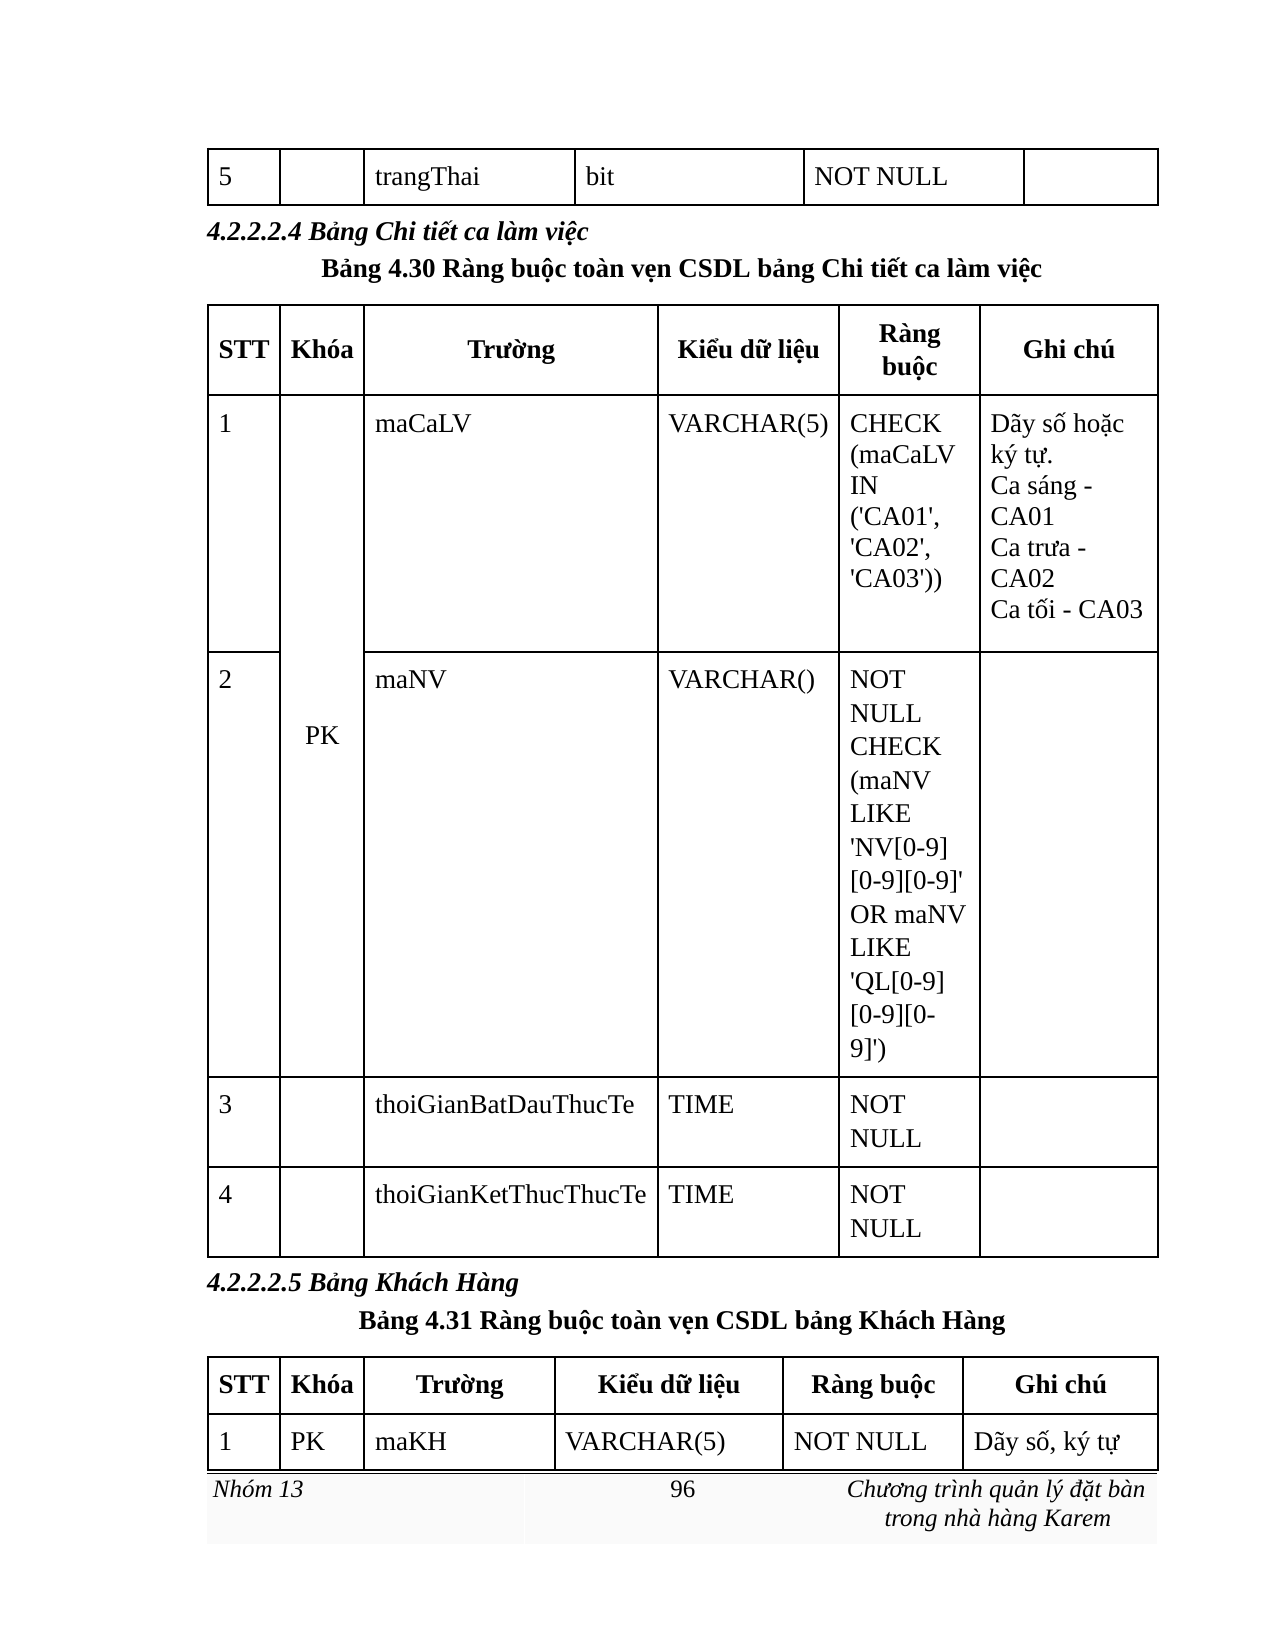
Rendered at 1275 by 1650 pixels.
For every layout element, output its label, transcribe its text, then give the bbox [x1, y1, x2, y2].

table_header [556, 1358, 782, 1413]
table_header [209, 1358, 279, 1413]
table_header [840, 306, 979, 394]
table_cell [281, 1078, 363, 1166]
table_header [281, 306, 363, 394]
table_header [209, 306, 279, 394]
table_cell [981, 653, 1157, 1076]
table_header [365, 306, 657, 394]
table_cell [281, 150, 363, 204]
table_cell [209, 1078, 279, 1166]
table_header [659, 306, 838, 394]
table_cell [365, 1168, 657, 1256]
subtitle Bảng Khách Hàng [207, 1266, 1157, 1298]
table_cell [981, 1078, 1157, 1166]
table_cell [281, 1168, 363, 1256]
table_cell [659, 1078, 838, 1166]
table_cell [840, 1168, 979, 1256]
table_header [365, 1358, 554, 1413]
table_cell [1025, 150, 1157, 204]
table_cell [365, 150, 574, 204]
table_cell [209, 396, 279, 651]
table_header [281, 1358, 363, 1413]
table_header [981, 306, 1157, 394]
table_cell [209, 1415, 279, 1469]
subtitle Bảng Chi tiết ca làm việc [207, 214, 1157, 246]
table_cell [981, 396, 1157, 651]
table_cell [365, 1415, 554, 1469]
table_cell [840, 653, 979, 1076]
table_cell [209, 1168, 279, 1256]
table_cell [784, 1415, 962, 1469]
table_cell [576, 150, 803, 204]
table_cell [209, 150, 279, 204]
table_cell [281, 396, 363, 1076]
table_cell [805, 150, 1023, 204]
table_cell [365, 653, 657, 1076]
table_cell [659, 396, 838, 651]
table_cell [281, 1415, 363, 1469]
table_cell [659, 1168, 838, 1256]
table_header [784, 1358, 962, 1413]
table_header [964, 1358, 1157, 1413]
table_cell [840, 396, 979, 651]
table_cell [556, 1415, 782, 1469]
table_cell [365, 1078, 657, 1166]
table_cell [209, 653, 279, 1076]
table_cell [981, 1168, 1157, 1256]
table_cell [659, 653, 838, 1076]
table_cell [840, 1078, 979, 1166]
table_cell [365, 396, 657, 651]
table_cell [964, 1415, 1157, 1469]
